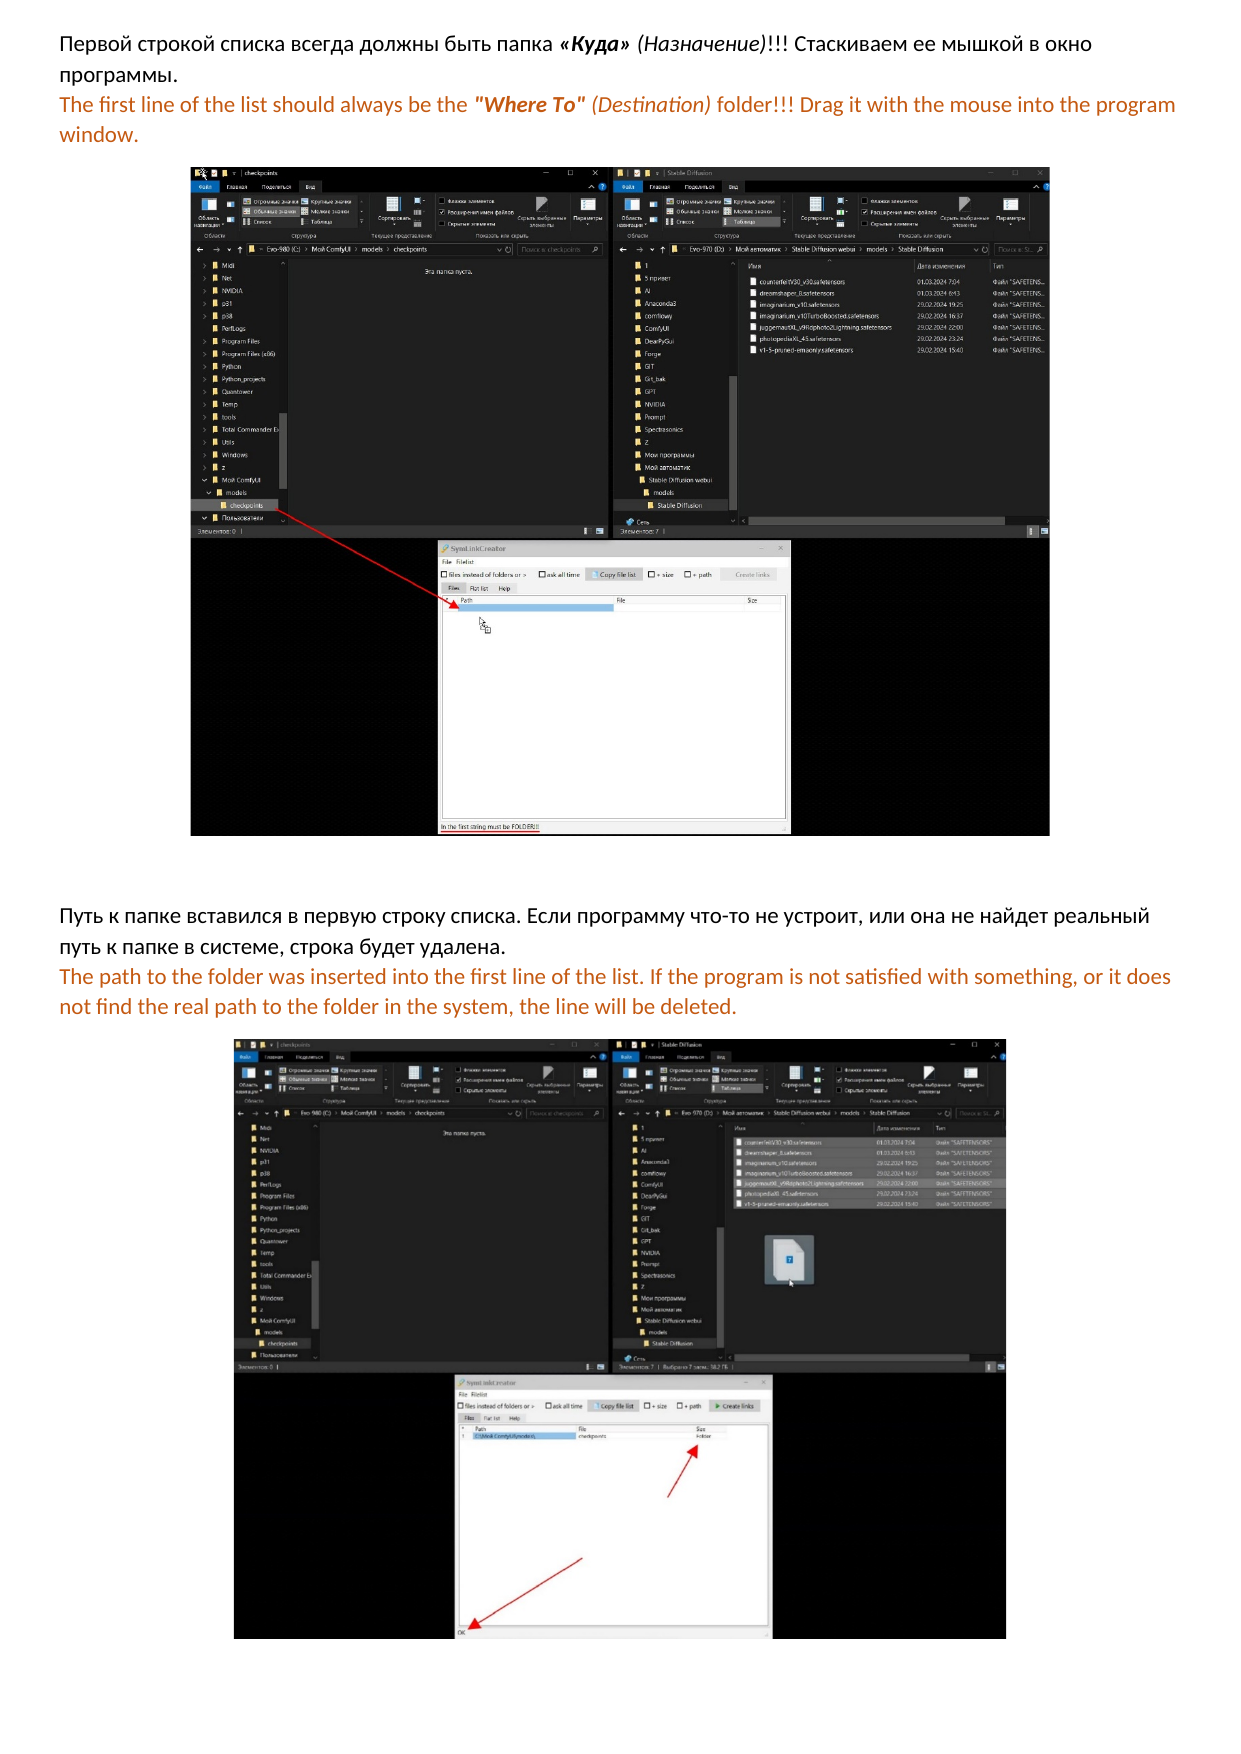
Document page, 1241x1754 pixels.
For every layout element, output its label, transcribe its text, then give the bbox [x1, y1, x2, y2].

picture [190, 167, 1050, 836]
text Путь к папке вставился в первую строку списка. Если программу что-то не устроит, или она не найдет реальный путь к папке в системе, строка будет удалена. The path to the folder was inserted into the first line of the list. If the program is not satisfied with something, or it does not find the real path to the folder in the system, the line will be deleted. [59, 902, 1181, 1020]
picture [233, 1039, 1007, 1639]
text Первой строкой списка всегда должны быть папка «Куда» (Назначение)!!! Стаскиваем ее мышкой в окно программы. The first line of the list should always be the "Where To" (Destination) folder!!! Drag it with the mouse into the program window. [59, 29, 1181, 148]
